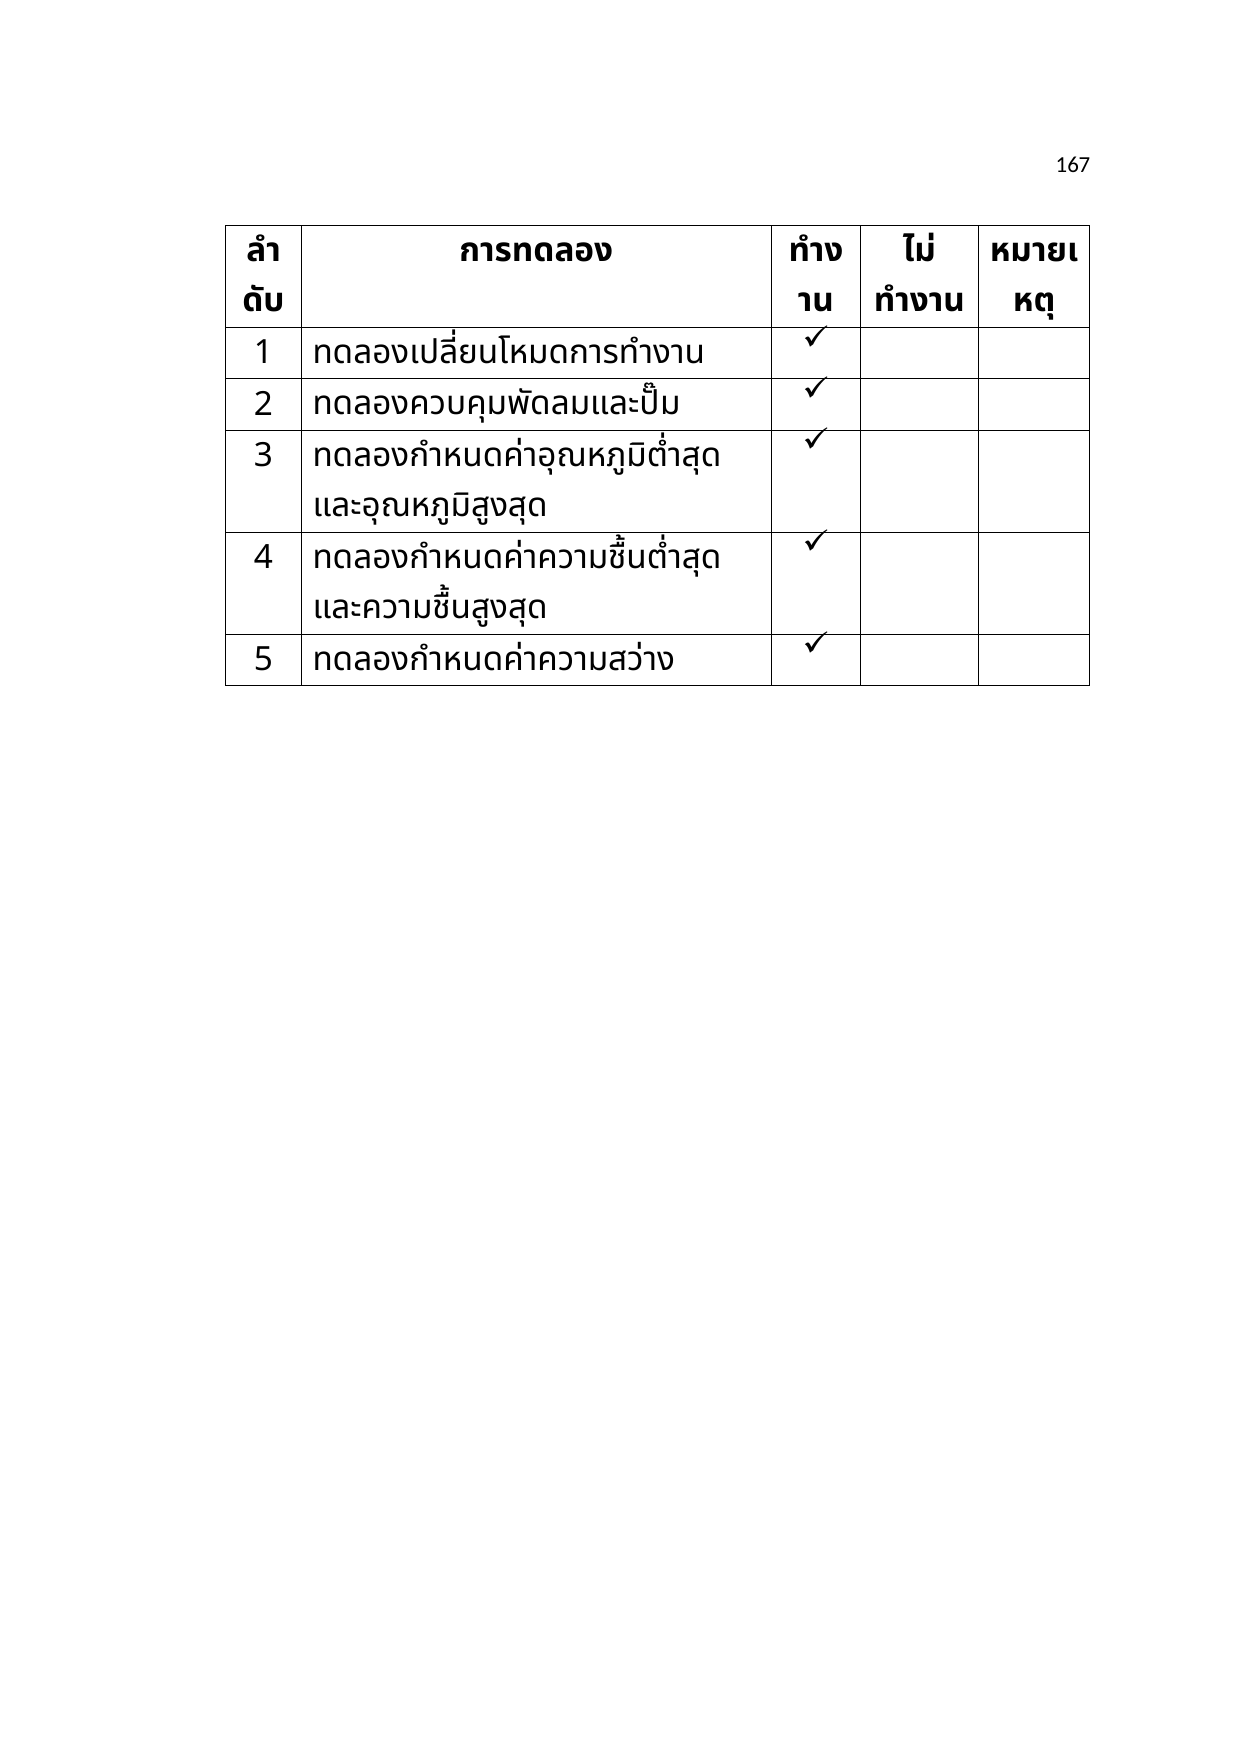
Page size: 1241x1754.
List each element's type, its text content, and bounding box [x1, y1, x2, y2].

table_cell ทดลองควบคุมพัดลมและปั๊ม [302, 379, 771, 430]
table_header การทดลอง [302, 226, 771, 327]
table_cell [772, 533, 860, 633]
table_cell [772, 379, 860, 430]
table_cell [772, 635, 860, 685]
table_cell ทดลองกำหนดค่าอุณหภูมิต่ำสุดและอุณหภูมิสูงสุด [302, 431, 771, 532]
table_header ทำงาน [772, 226, 860, 327]
table_cell ทดลองกำหนดค่าความชื้นต่ำสุดและความชื้นสูงสุด [302, 533, 771, 633]
table_cell [979, 635, 1089, 685]
table_cell 2 [226, 379, 301, 430]
table_cell ทดลองเปลี่ยนโหมดการทำงาน [302, 328, 771, 378]
table_header ไม่ทำงาน [861, 226, 978, 327]
table_cell 4 [226, 533, 301, 633]
table_cell [979, 431, 1089, 532]
table_cell [979, 328, 1089, 378]
table_cell [772, 431, 860, 532]
table_cell [861, 431, 978, 532]
table_cell ทดลองกำหนดค่าความสว่าง [302, 635, 771, 685]
table_header ลำดับ [226, 226, 301, 327]
table_cell [861, 533, 978, 633]
table_cell 5 [226, 635, 301, 685]
table_cell 3 [226, 431, 301, 532]
table_header หมายเหตุ [979, 226, 1089, 327]
table_cell [772, 328, 860, 378]
table_cell [861, 379, 978, 430]
table_cell [979, 379, 1089, 430]
table_cell [861, 635, 978, 685]
table_cell [861, 328, 978, 378]
table_cell 1 [226, 328, 301, 378]
table_cell [979, 533, 1089, 633]
